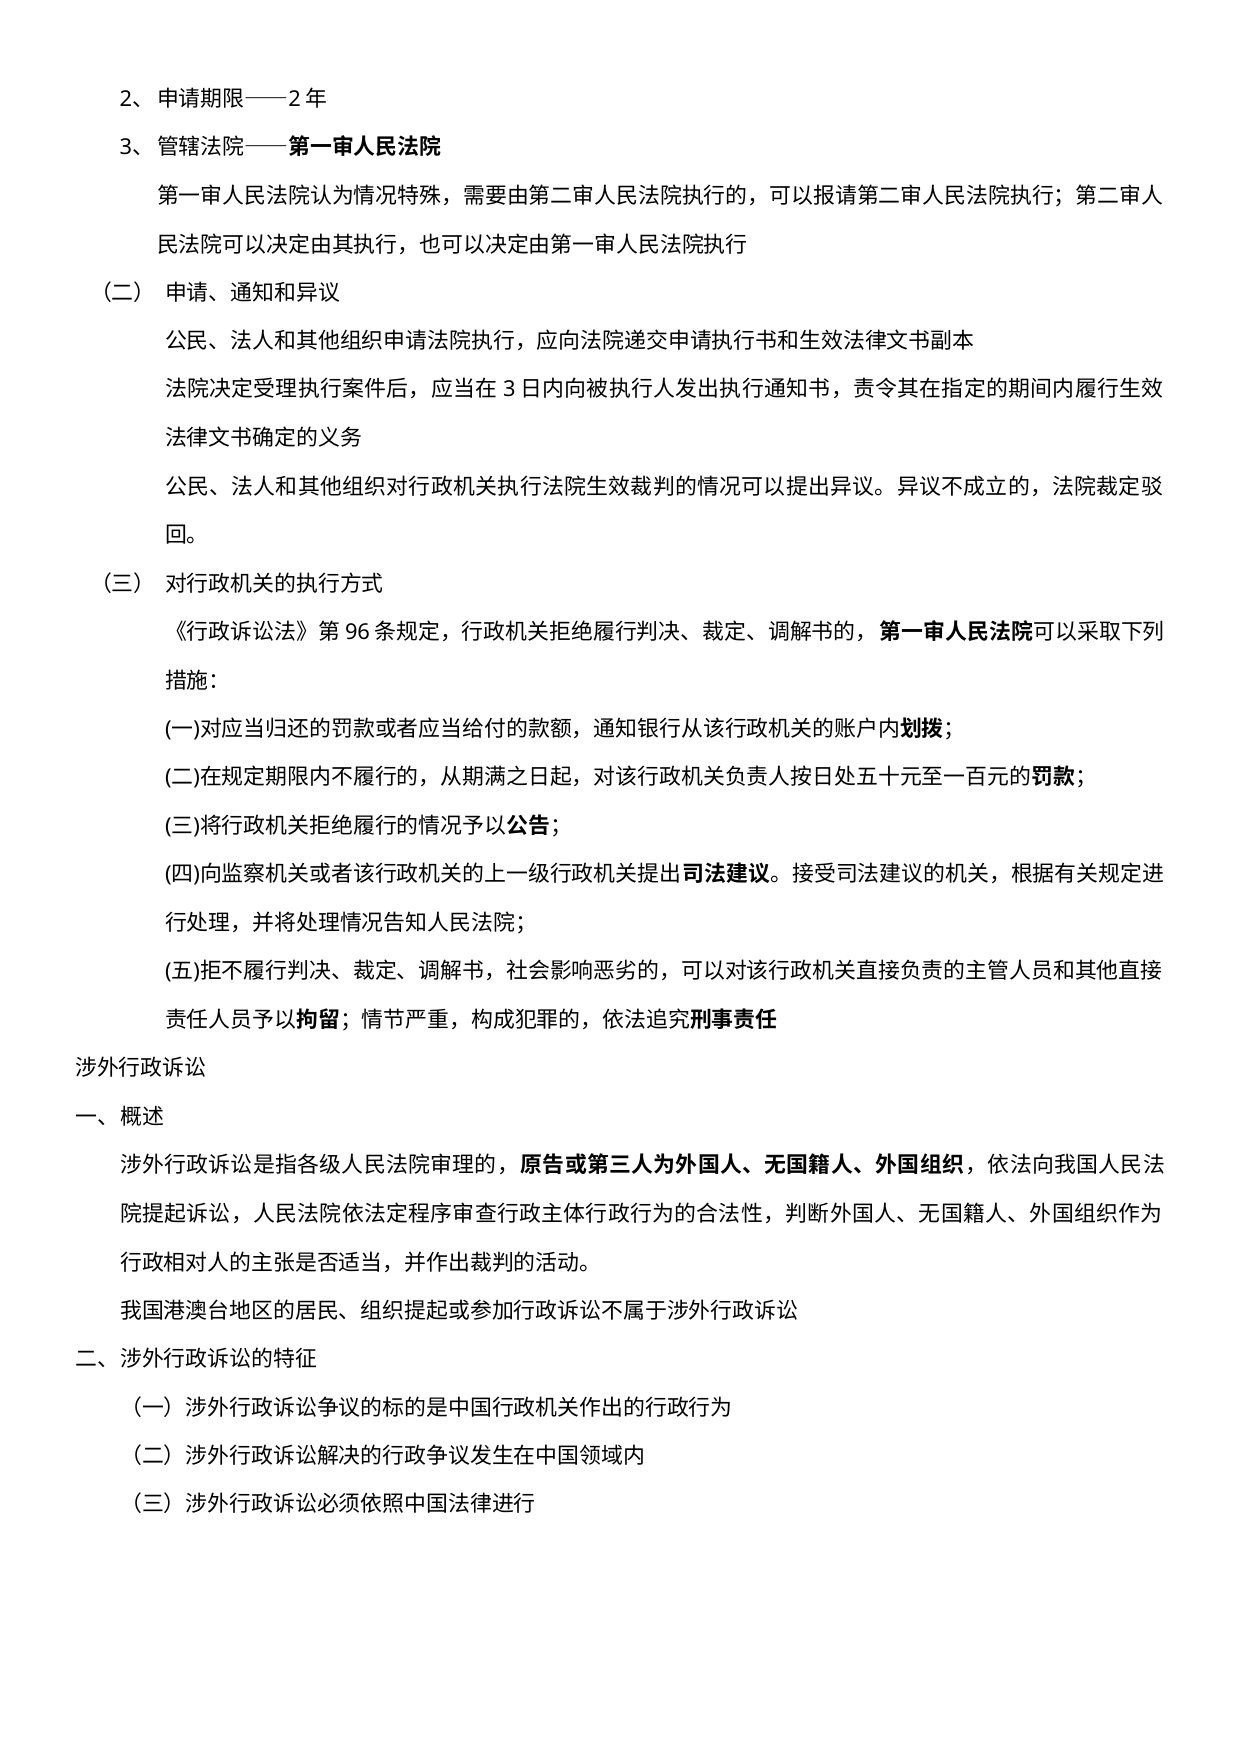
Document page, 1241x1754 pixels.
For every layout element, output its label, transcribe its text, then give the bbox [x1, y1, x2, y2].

list （一）涉外行政诉讼争议的标的是中国行政机关作出的行政行为 [120, 1389, 1165, 1422]
list 公民、法人和其他组织对行政机关执行法院生效裁判的情况可以提出异议。异议不成立的，法院裁定驳回。 [165, 468, 1165, 549]
list 管辖法院——第一审人民法院 [119, 129, 1165, 162]
list (三)将行政机关拒绝履行的情况予以公告； [165, 807, 1165, 840]
list （三）涉外行政诉讼必须依照中国法律进行 [120, 1486, 1165, 1518]
list 法院决定受理执行案件后，应当在3日内向被执行人发出执行通知书，责令其在指定的期间内履行生效法律文书确定的义务 [165, 371, 1165, 452]
list (一)对应当归还的罚款或者应当给付的款额，通知银行从该行政机关的账户内划拨； [165, 711, 1165, 743]
list (四)向监察机关或者该行政机关的上一级行政机关提出司法建议。接受司法建议的机关，根据有关规定进行处理，并将处理情况告知人民法院； [165, 856, 1165, 937]
text 涉外行政诉讼 [75, 1050, 1165, 1082]
list 第一审人民法院认为情况特殊，需要由第二审人民法院执行的，可以报请第二审人民法院执行；第二审人民法院可以决定由其执行，也可以决定由第一审人民法院执行 [157, 177, 1165, 259]
list 涉外行政诉讼的特征 [75, 1341, 1165, 1373]
list 涉外行政诉讼是指各级人民法院审理的，原告或第三人为外国人、无国籍人、外国组织，依法向我国人民法院提起诉讼，人民法院依法定程序审查行政主体行政行为的合法性，判断外国人、无国籍人、外国组织作为行政相对人的主张是否适当，并作出裁判的活动。 [120, 1147, 1165, 1277]
list 《行政诉讼法》第96条规定，行政机关拒绝履行判决、裁定、调解书的，第一审人民法院可以采取下列措施： [165, 614, 1165, 695]
list 对行政机关的执行方式 [90, 565, 1165, 598]
list 申请、通知和异议 [90, 274, 1165, 307]
list 申请期限——2年 [119, 81, 1165, 113]
list 我国港澳台地区的居民、组织提起或参加行政诉讼不属于涉外行政诉讼 [120, 1292, 1165, 1325]
list （二）涉外行政诉讼解决的行政争议发生在中国领域内 [120, 1437, 1165, 1470]
list (五)拒不履行判决、裁定、调解书，社会影响恶劣的，可以对该行政机关直接负责的主管人员和其他直接责任人员予以拘留；情节严重，构成犯罪的，依法追究刑事责任 [165, 953, 1165, 1034]
list 概述 [75, 1098, 1165, 1131]
list 公民、法人和其他组织申请法院执行，应向法院递交申请执行书和生效法律文书副本 [165, 323, 1165, 355]
list (二)在规定期限内不履行的，从期满之日起，对该行政机关负责人按日处五十元至一百元的罚款； [165, 759, 1165, 792]
